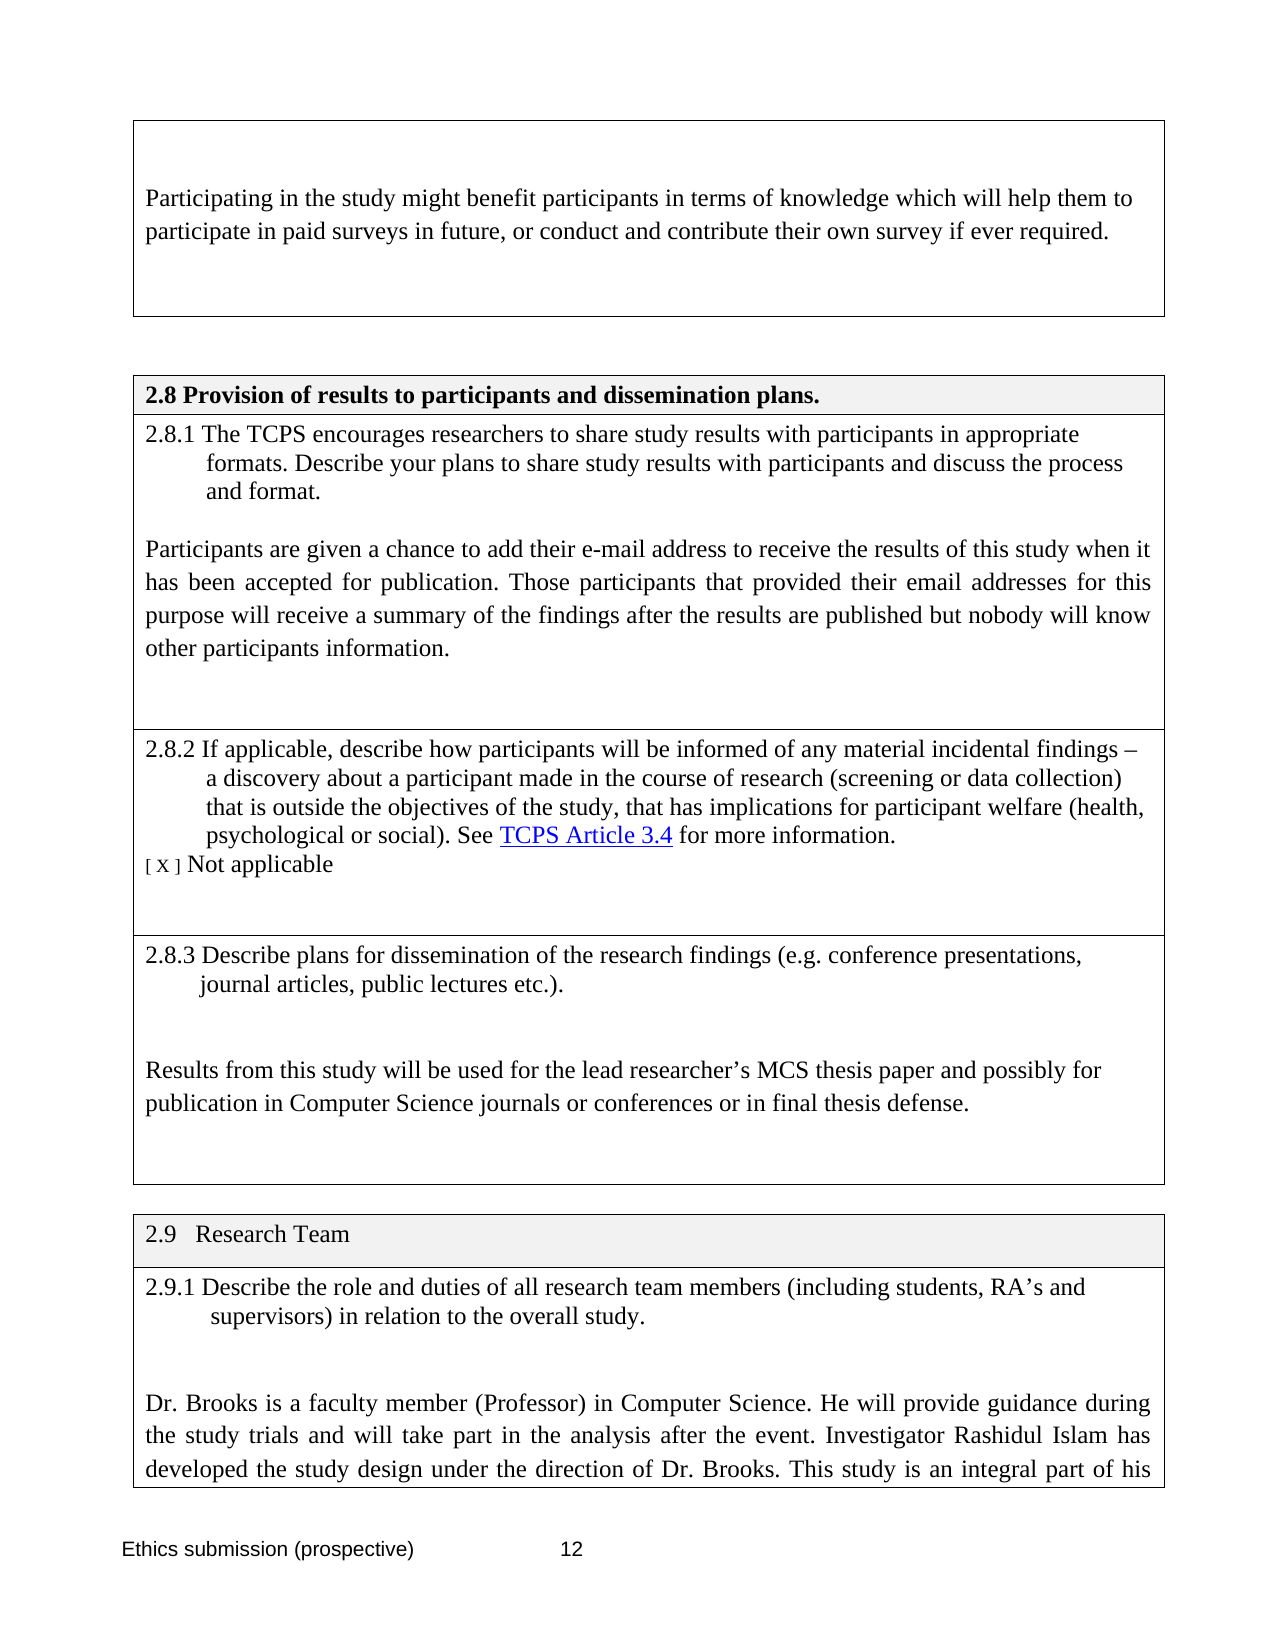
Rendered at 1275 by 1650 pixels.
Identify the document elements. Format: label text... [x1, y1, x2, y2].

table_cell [134, 1268, 1164, 1487]
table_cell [134, 121, 1164, 316]
table_cell 2.8.3 Describe plans for dissemination of the research findings (e.g. conference presentations, journal articles, public lectures etc.). Results from this study will be used for the lead researcher’s MCS thesis paper and possibly for publication in Computer Science journals or conferences or in final thesis defense. [134, 936, 1164, 1184]
table_header Research Team [134, 1215, 1164, 1267]
table_cell 2.8.1 The TCPS encourages researchers to share study results with participants in appropriate formats. Describe your plans to share study results with participants and discuss the process and format. Participants are given a chance to add their e-mail address to receive the results of this study when it has been accepted for publication. Those participants that provided their email addresses for this purpose will receive a summary of the findings after the results are published but nobody will know other participants information. [134, 415, 1164, 729]
table_header 2.8 Provision of results to participants and dissemination plans. [134, 376, 1164, 413]
table_cell 2.8.2 If applicable, describe how participants will be informed of any material incidental findings – a discovery about a participant made in the course of research (screening or data collection) that is outside the objectives of the study, that has implications for participant welfare (health, psychological or social). See TCPS Article 3.4 for more information. [ X ] Not applicable [134, 730, 1164, 934]
